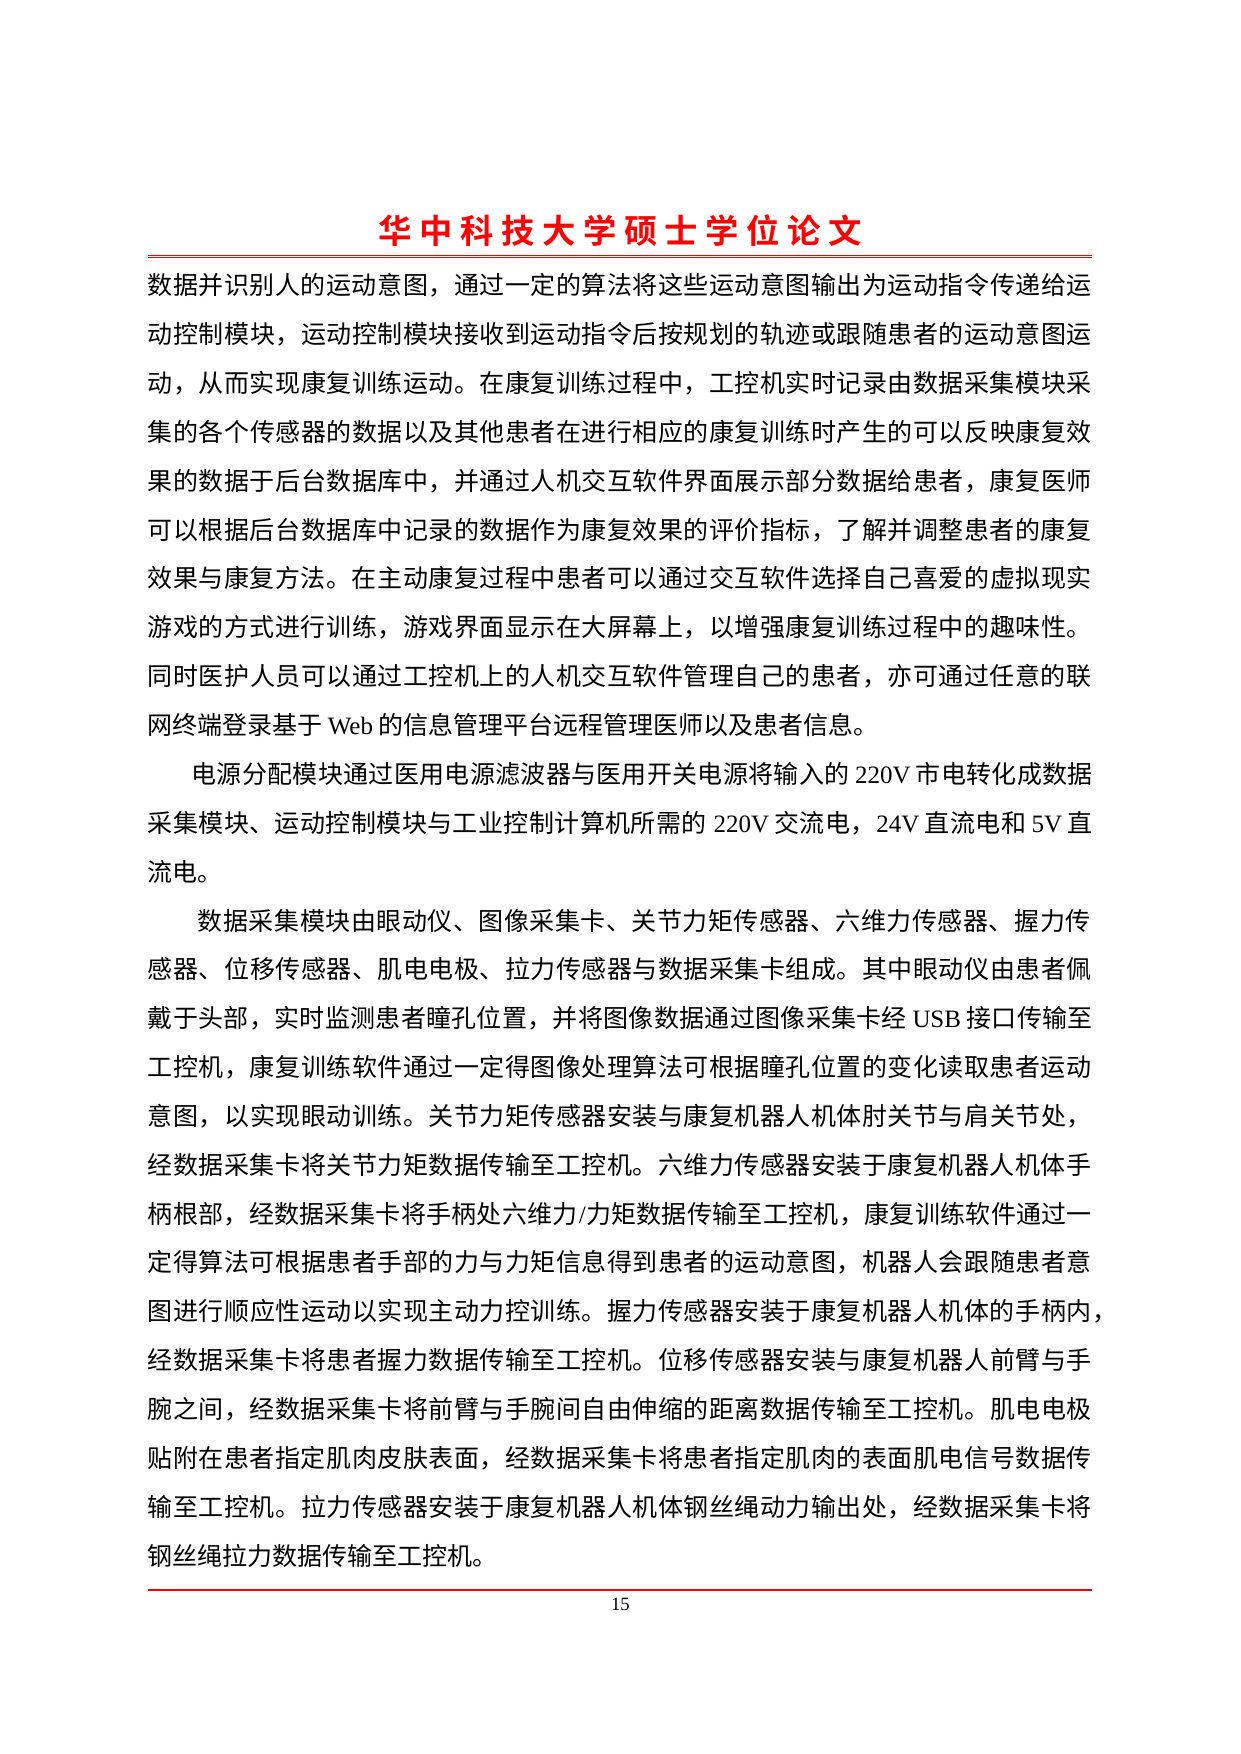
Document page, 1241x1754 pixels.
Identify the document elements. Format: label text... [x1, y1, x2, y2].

text 数据采集模块由眼动仪、图像采集卡、关节力矩传感器、六维力传感器、握力传感器、位移传感器、肌电电极、拉力传感器与数据采集卡组成。其中眼动仪由患者佩戴于头部，实时监测患者瞳孔位置，并将图像数据通过图像采集卡经USB接口传输至工控机，康复训练软件通过一定得图像处理算法可根据瞳孔位置的变化读取患者运动意图，以实现眼动训练。关节力矩传感器安装与康复机器人机体肘关节与肩关节处，经数据采集卡将关节力矩数据传输至工控机。六维力传感器安装于康复机器人机体手柄根部，经数据采集卡将手柄处六维力/力矩数据传输至工控机，康复训练软件通过一定得算法可根据患者手部的力与力矩信息得到患者的运动意图，机器人会跟随患者意图进行顺应性运动以实现主动力控训练。握力传感器安装于康复机器人机体的手柄内，经数据采集卡将患者握力数据传输至工控机。位移传感器安装与康复机器人前臂与手腕之间，经数据采集卡将前臂与手腕间自由伸缩的距离数据传输至工控机。肌电电极贴附在患者指定肌肉皮肤表面，经数据采集卡将患者指定肌肉的表面肌电信号数据传输至工控机。拉力传感器安装于康复机器人机体钢丝绳动力输出处，经数据采集卡将钢丝绳拉力数据传输至工控机。 [148, 901, 1092, 1572]
text 电源分配模块通过医用电源滤波器与医用开关电源将输入的220V市电转化成数据采集模块、运动控制模块与工业控制计算机所需的220V交流电，24V直流电和5V直流电。 [148, 754, 1092, 888]
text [148, 266, 1092, 742]
